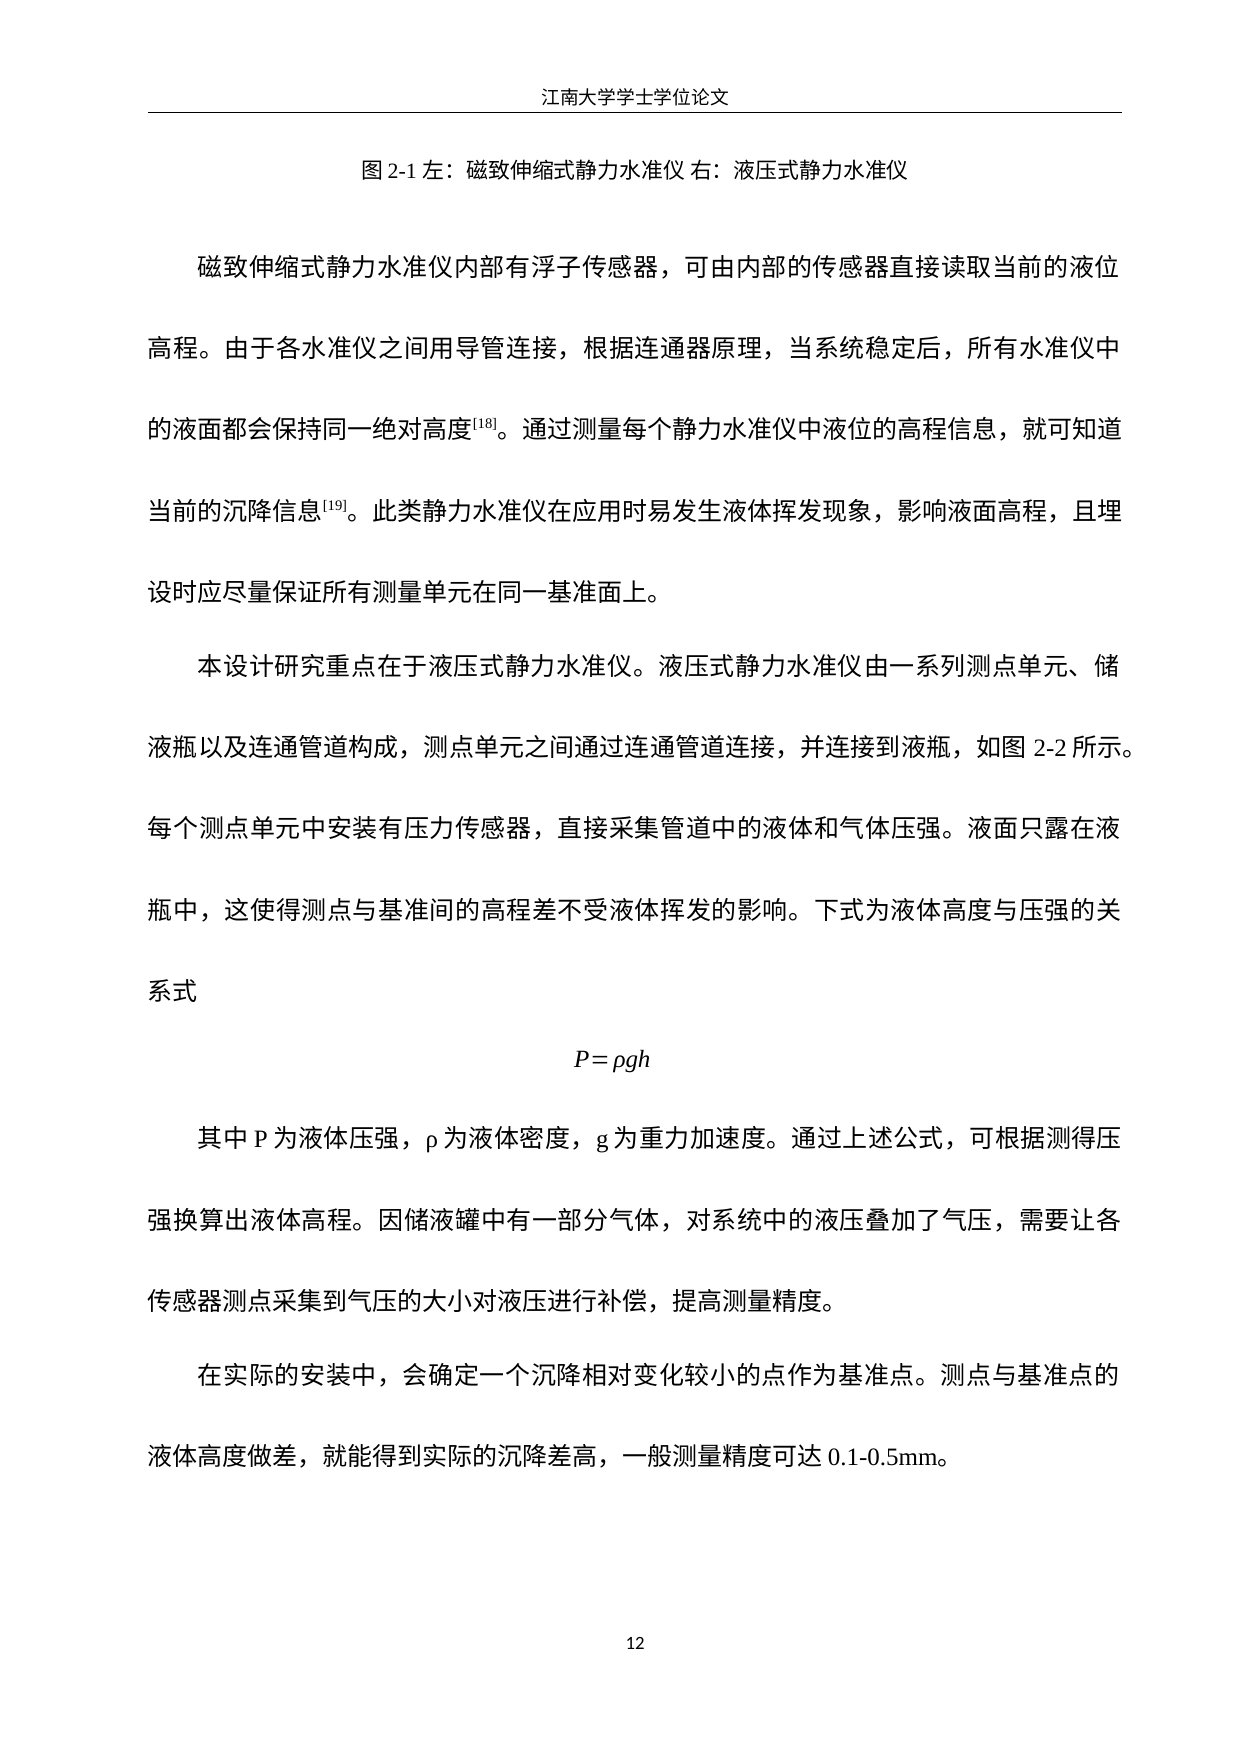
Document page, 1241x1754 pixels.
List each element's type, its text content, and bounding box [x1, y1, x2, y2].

text 图2-1 左：磁致伸缩式静力水准仪 右：液压式静力水准仪 [148, 153, 1122, 185]
text 磁致伸缩式静力水准仪内部有浮子传感器，可由内部的传感器直接读取当前的液位高程。由于各水准仪之间用导管连接，根据连通器原理，当系统稳定后，所有水准仪中的液面都会保持同一绝对高度[18]。通过测量每个静力水准仪中液位的高程信息，就可知道当前的沉降信息[19]。此类静力水准仪在应用时易发生液体挥发现象，影响液面高程，且埋设时应尽量保证所有测量单元在同一基准面上。 [148, 233, 1122, 623]
text 本设计研究重点在于液压式静力水准仪。液压式静力水准仪由一系列测点单元、储液瓶以及连通管道构成，测点单元之间通过连通管道连接，并连接到液瓶，如图2-2所示。每个测点单元中安装有压力传感器，直接采集管道中的液体和气体压强。液面只露在液瓶中，这使得测点与基准间的高程差不受液体挥发的影响。下式为液体高度与压强的关系式 [148, 632, 1122, 1022]
text 在实际的安装中，会确定一个沉降相对变化较小的点作为基准点。测点与基准点的液体高度做差，就能得到实际的沉降差高，一般测量精度可达0.1-0.5mm。 [148, 1341, 1122, 1487]
text 其中P为液体压强，ρ为液体密度，g为重力加速度。通过上述公式，可根据测得压强换算出液体高程。因储液罐中有一部分气体，对系统中的液压叠加了气压，需要让各传感器测点采集到气压的大小对液压进行补偿，提高测量精度。 [148, 1104, 1122, 1332]
